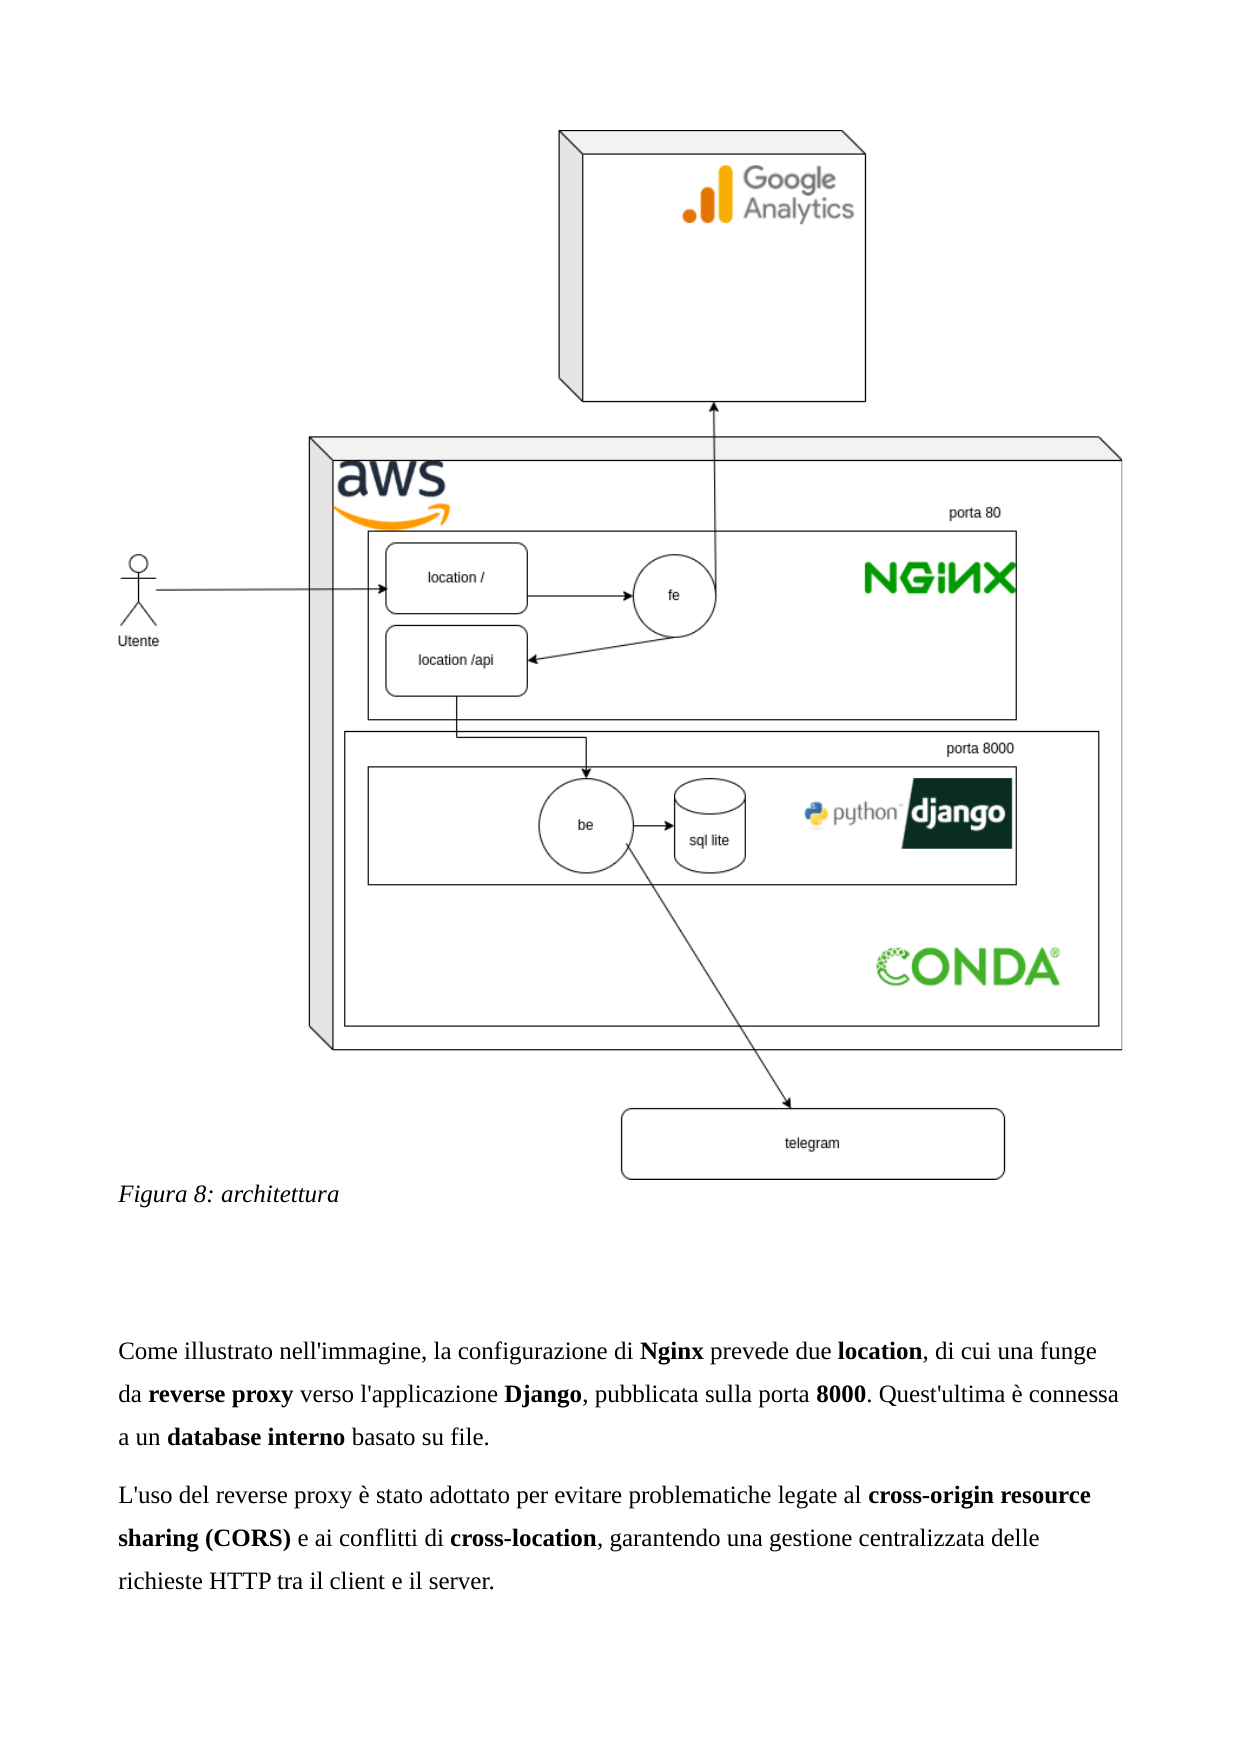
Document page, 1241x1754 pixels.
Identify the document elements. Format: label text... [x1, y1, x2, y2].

list L'uso del reverse proxy è stato adottato per evitare problematiche legate al cross-origin resource sharing (CORS) e ai conflitti di cross-location, garantendo una gestione centralizzata delle richieste HTTP tra il client e il server. [118, 1480, 1122, 1595]
list Come illustrato nell'immagine, la configurazione di Nginx prevede due location, di cui una funge da reverse proxy verso l'applicazione Django, pubblicata sulla porta 8000. Quest'ultima è connessa a un database interno basato su file. [118, 1336, 1122, 1451]
picture [118, 130, 1123, 1180]
